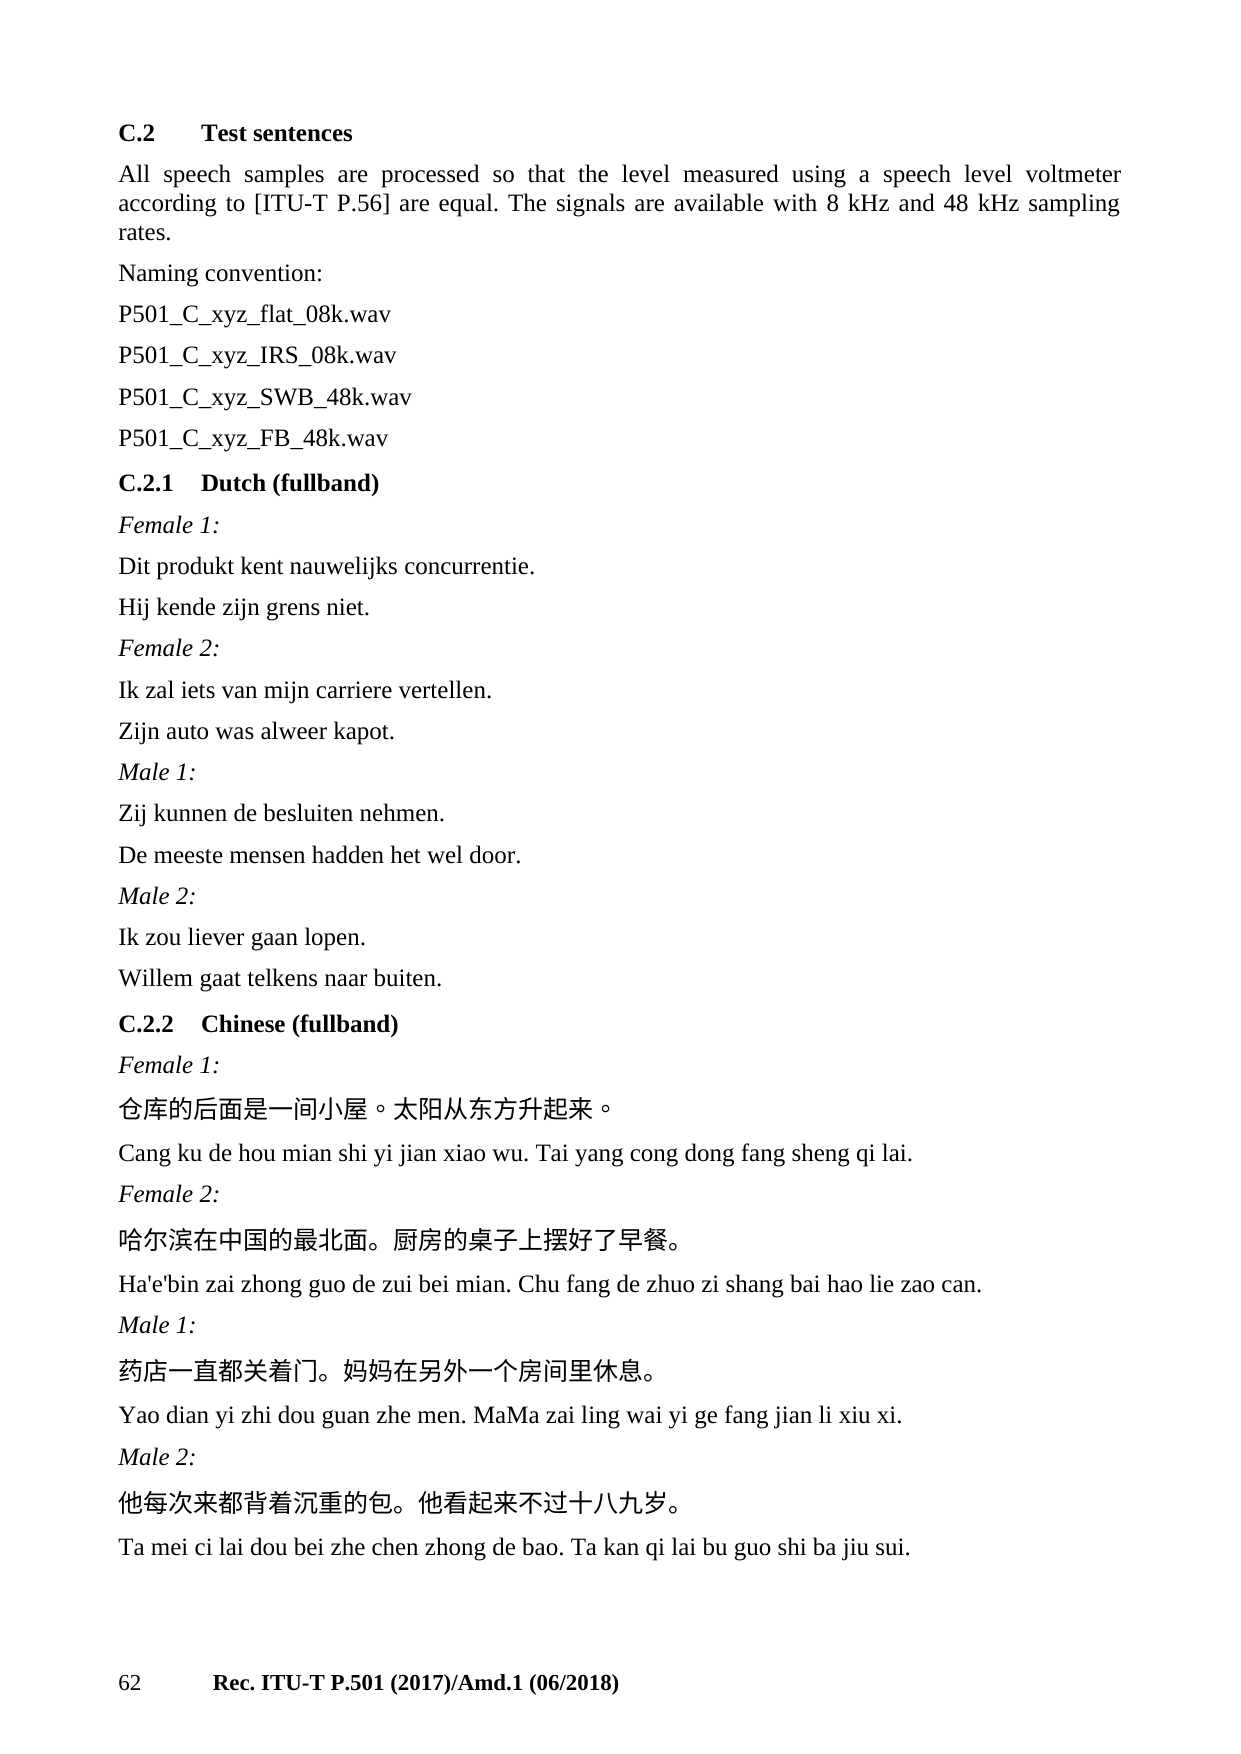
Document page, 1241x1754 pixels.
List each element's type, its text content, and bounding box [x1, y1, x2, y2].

subtitle C.2.1 Dutch (fullband) [118, 468, 1122, 497]
text 哈尔滨在中国的最北面。厨房的桌子上摆好了早餐。 [118, 1221, 1122, 1257]
text P501_C_xyz_flat_08k.wav [118, 299, 1122, 328]
text 他每次来都背着沉重的包。他看起来不过十八九岁。 [118, 1483, 1122, 1519]
text Male 2: [118, 1442, 1122, 1471]
text Willem gaat telkens naar buiten. [118, 963, 1122, 992]
subtitle C.2 Test sentences [118, 118, 1122, 147]
text Male 2: [118, 881, 1122, 910]
text Yao dian yi zhi dou guan zhe men. MaMa zai ling wai yi ge fang jian li xiu xi. [118, 1401, 1122, 1429]
text Female 1: [118, 1050, 1122, 1079]
text Male 1: [118, 1311, 1122, 1339]
text All speech samples are processed so that the level measured using a speech level voltmeter according to [ITU-T P.56] are equal. The signals are available with 8 kHz and 48 kHz sampling rates. [118, 159, 1122, 246]
text Cang ku de hou mian shi yi jian xiao wu. Tai yang cong dong fang sheng qi lai. [118, 1138, 1122, 1167]
text Ik zou liever gaan lopen. [118, 922, 1122, 951]
text De meeste mensen hadden het wel door. [118, 840, 1122, 868]
text Female 2: [118, 1179, 1122, 1208]
text Hij kende zijn grens niet. [118, 592, 1122, 621]
text P501_C_xyz_SWB_48k.wav [118, 382, 1122, 411]
text 药店一直都关着门。妈妈在另外一个房间里休息。 [118, 1352, 1122, 1388]
text Male 1: [118, 757, 1122, 786]
text P501_C_xyz_IRS_08k.wav [118, 341, 1122, 369]
text P501_C_xyz_FB_48k.wav [118, 423, 1122, 452]
text Female 2: [118, 633, 1122, 662]
text Ha'e'bin zai zhong guo de zui bei mian. Chu fang de zhuo zi shang bai hao lie zao can. [118, 1269, 1122, 1298]
text Zij kunnen de besluiten nehmen. [118, 798, 1122, 827]
subtitle C.2.2 Chinese (fullband) [118, 1009, 1122, 1038]
text Ta mei ci lai dou bei zhe chen zhong de bao. Ta kan qi lai bu guo shi ba jiu sui. [118, 1532, 1122, 1561]
text 仓库的后面是一间小屋。太阳从东方升起来。 [118, 1091, 1122, 1126]
text Dit produkt kent nauwelijks concurrentie. [118, 551, 1122, 580]
text Zijn auto was alweer kapot. [118, 716, 1122, 745]
text Ik zal iets van mijn carriere vertellen. [118, 675, 1122, 703]
text Female 1: [118, 510, 1122, 538]
text Naming convention: [118, 258, 1122, 287]
